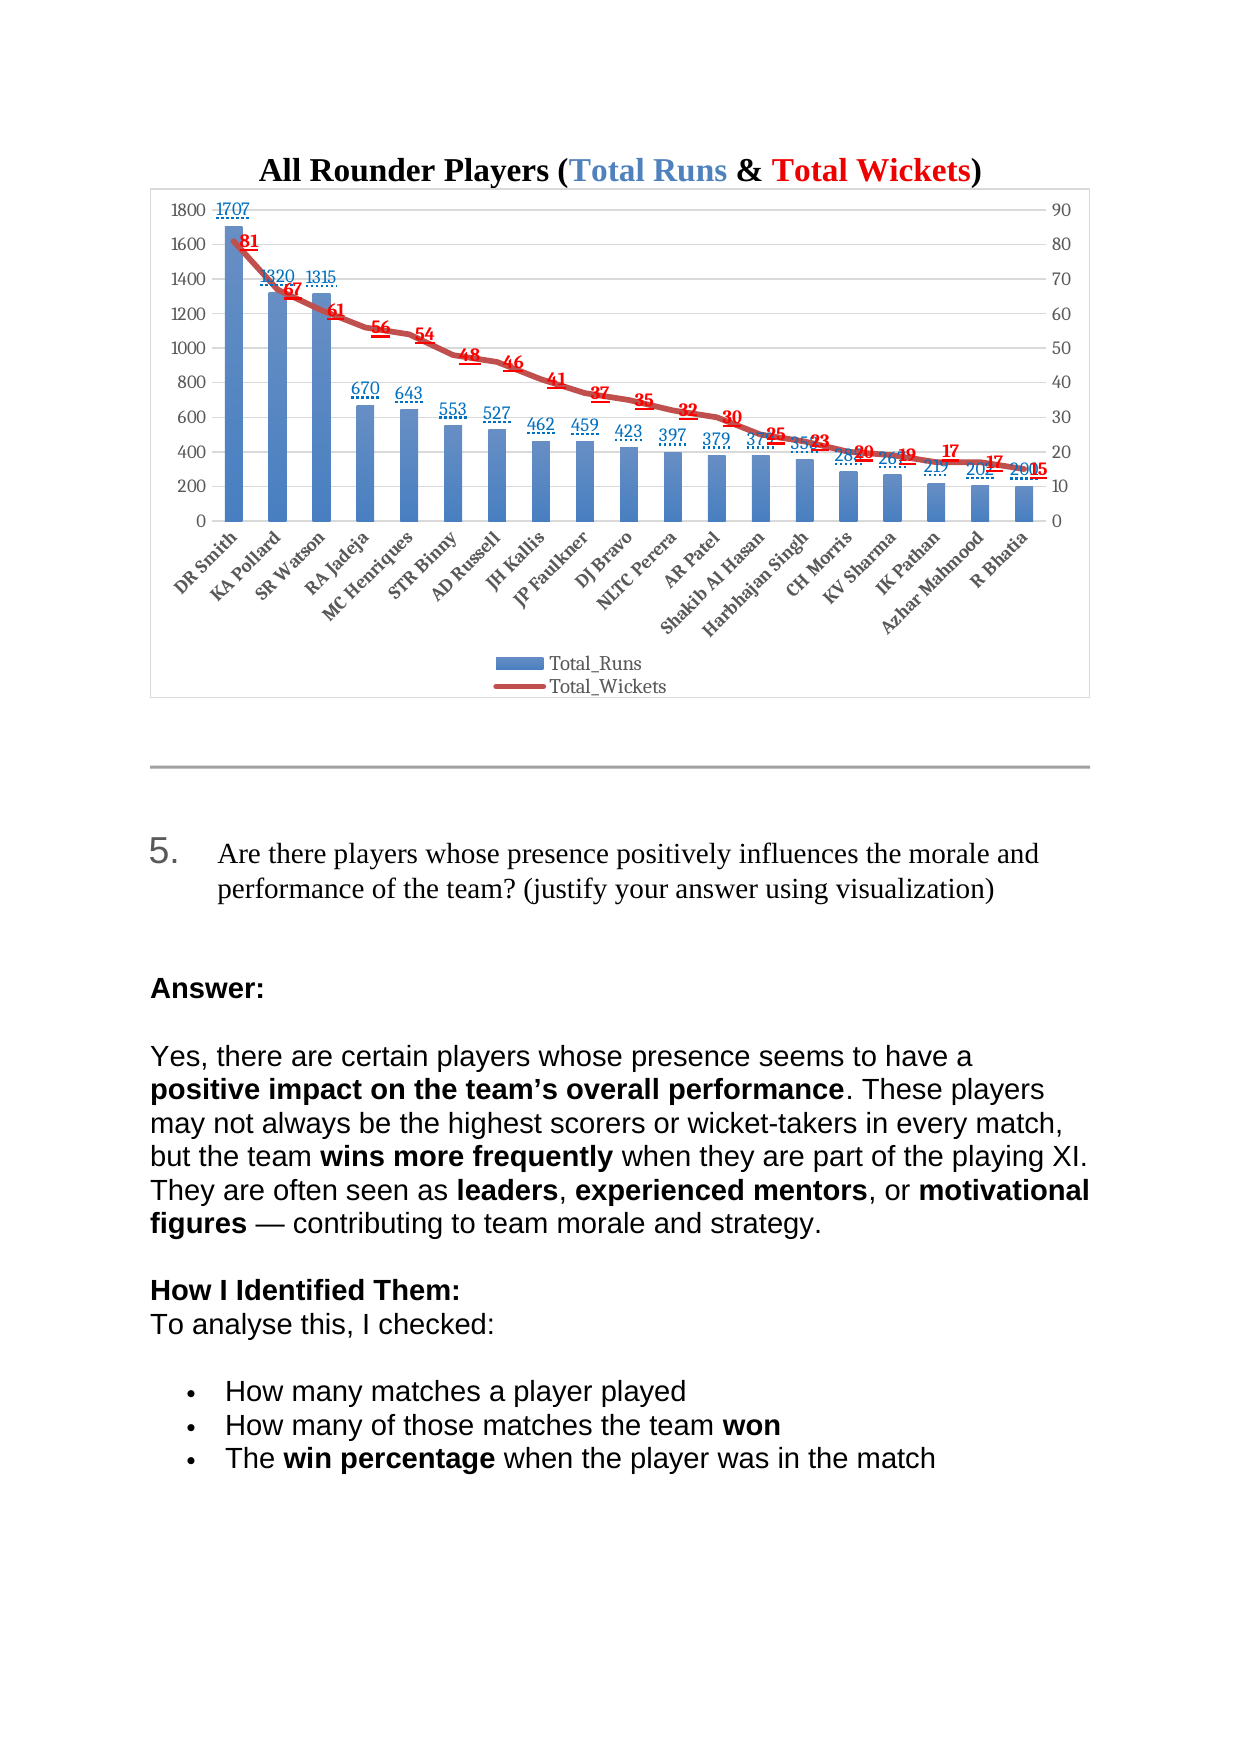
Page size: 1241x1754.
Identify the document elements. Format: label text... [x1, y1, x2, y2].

text How I Identified Them: [150, 1273, 1090, 1307]
list Are there players whose presence positively influences the morale and performance of the team? (justify your answer using visualization) [179, 828, 1090, 904]
text Yes, there are certain players whose presence seems to have a positive impact on the team’s overall performance. These players may not always be the highest scorers or wicket-takers in every match, but the team wins more frequently when they are part of the playing XI. They are often seen as leaders, experienced mentors, or motivational figures — contributing to team morale and strategy. [150, 1039, 1090, 1240]
list The win percentage when the player was in the match [187, 1441, 1090, 1475]
list How many of those matches the team won [187, 1408, 1090, 1441]
text Answer: [150, 972, 1090, 1005]
list How many matches a player played [187, 1374, 1090, 1408]
text To analyse this, I checked: [150, 1307, 1090, 1341]
text All Rounder Players (Total Runs & Total Wickets) [150, 150, 1090, 188]
